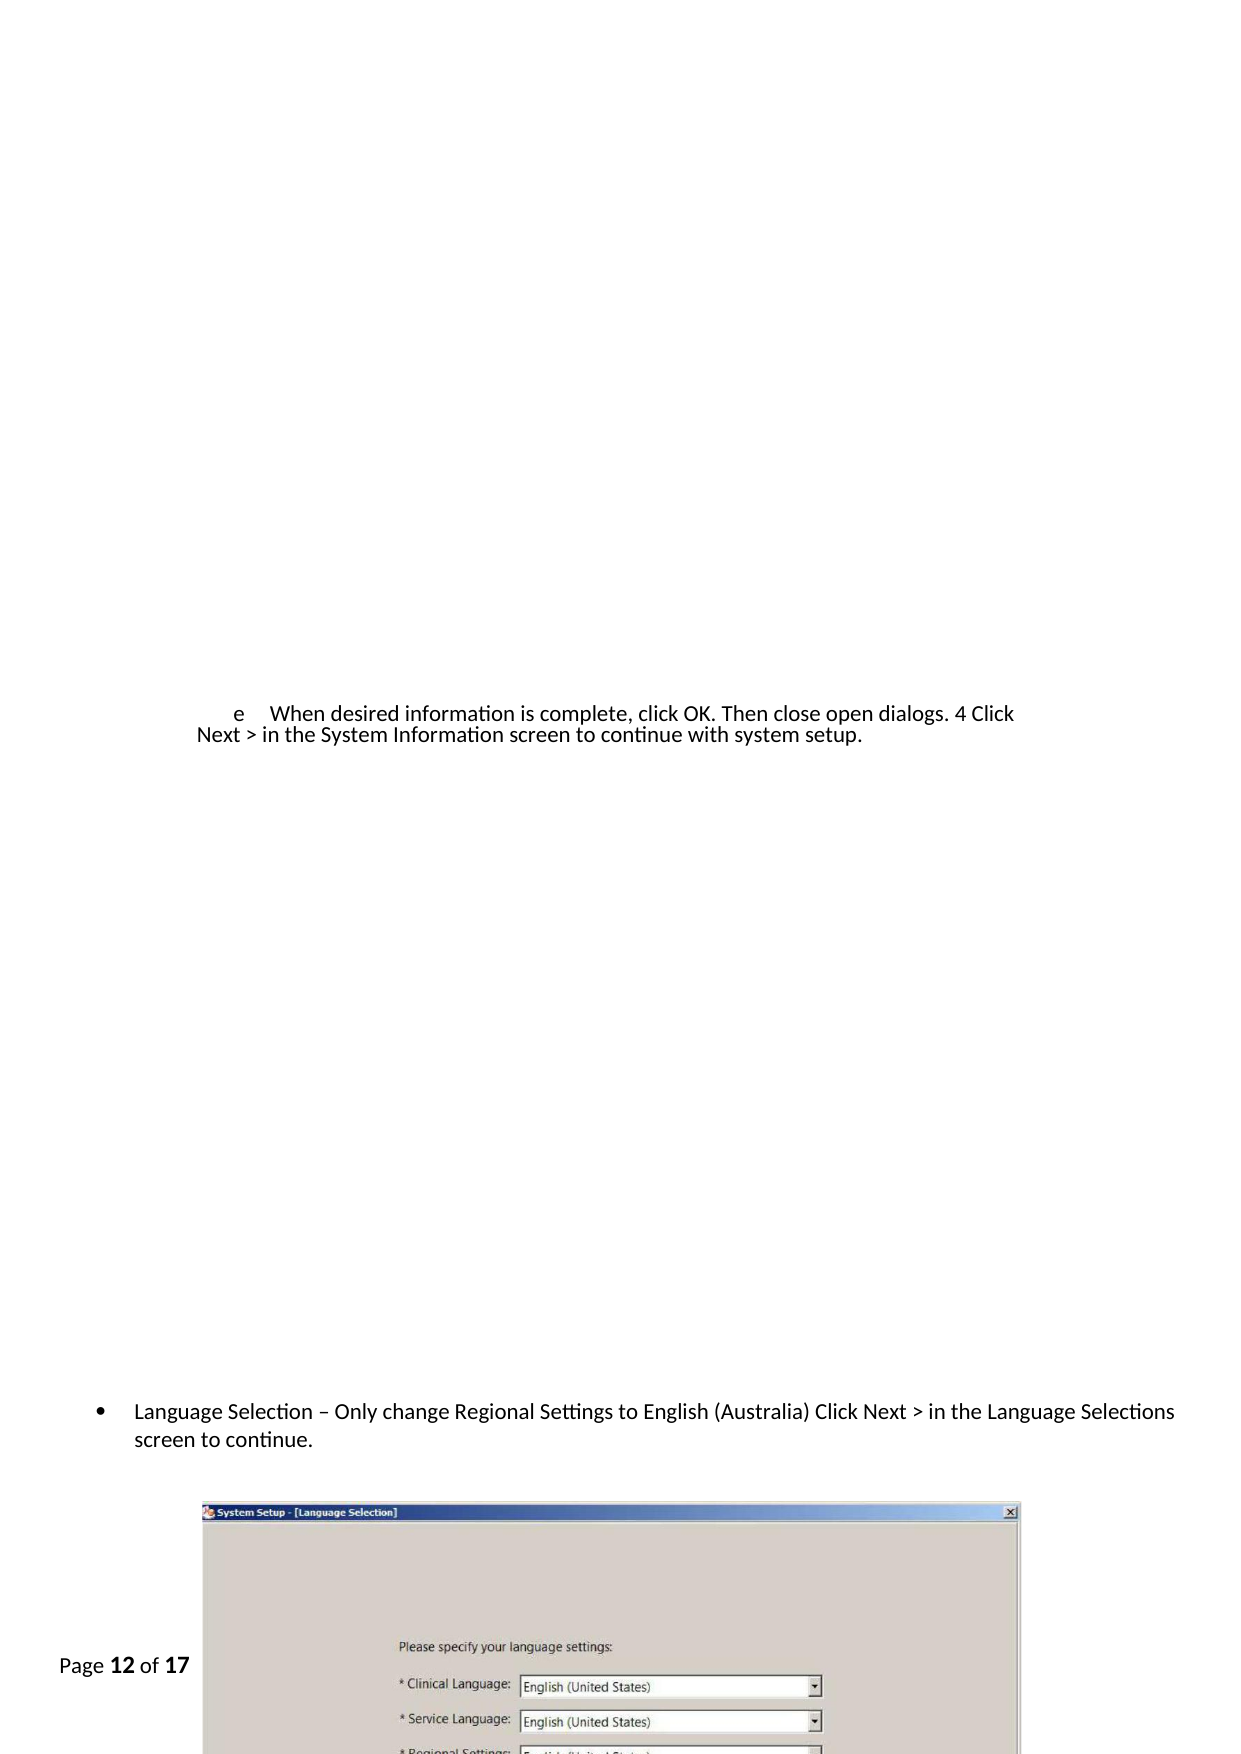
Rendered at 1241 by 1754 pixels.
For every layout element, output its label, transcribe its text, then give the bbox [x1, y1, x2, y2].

list When desired information is complete, click OK. Then close open dialogs. 4 Click Next > in the System Information screen to continue with system setup. [197, 704, 1064, 746]
picture [202, 1501, 1022, 1754]
list Language Selection – Only change Regional Settings to English (Australia) Click Next > in the Language Selections screen to continue. [97, 1397, 1181, 1453]
